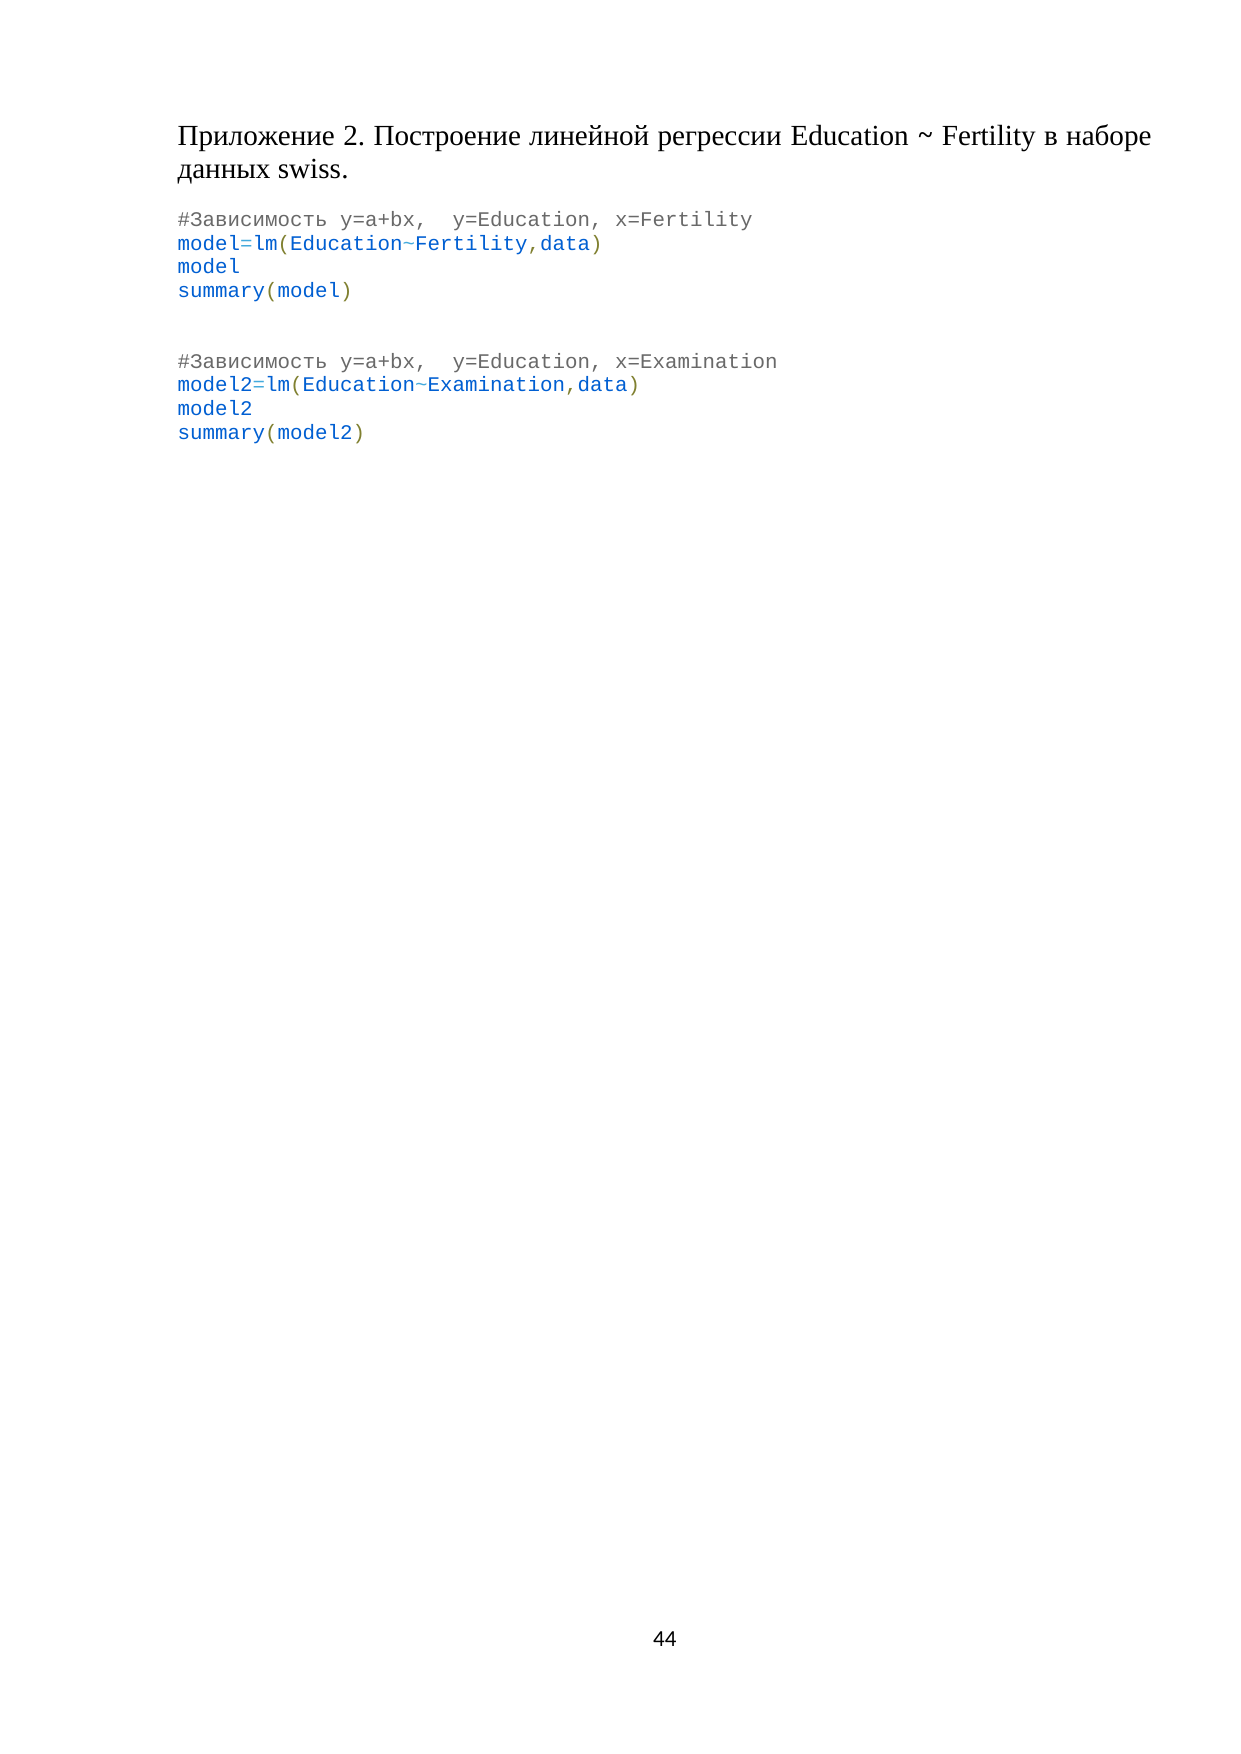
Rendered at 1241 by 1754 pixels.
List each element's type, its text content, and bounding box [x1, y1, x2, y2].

text model [177, 256, 1152, 280]
text #Зависимость y=a+bx, y=Education, x=Examination [177, 351, 1152, 374]
text model2=lm(Education~Examination,data) [177, 374, 1152, 398]
text summary(model2) [177, 422, 1152, 445]
text summary(model) [177, 280, 1152, 303]
text Приложение 2. Построение линейной регрессии Education ⁓ Fertility в наборе данных swiss. [177, 118, 1152, 185]
text #Зависимость y=a+bx, y=Education, x=Fertility [177, 209, 1152, 232]
text model=lm(Education~Fertility,data) [177, 232, 1152, 256]
text model2 [177, 398, 1152, 422]
